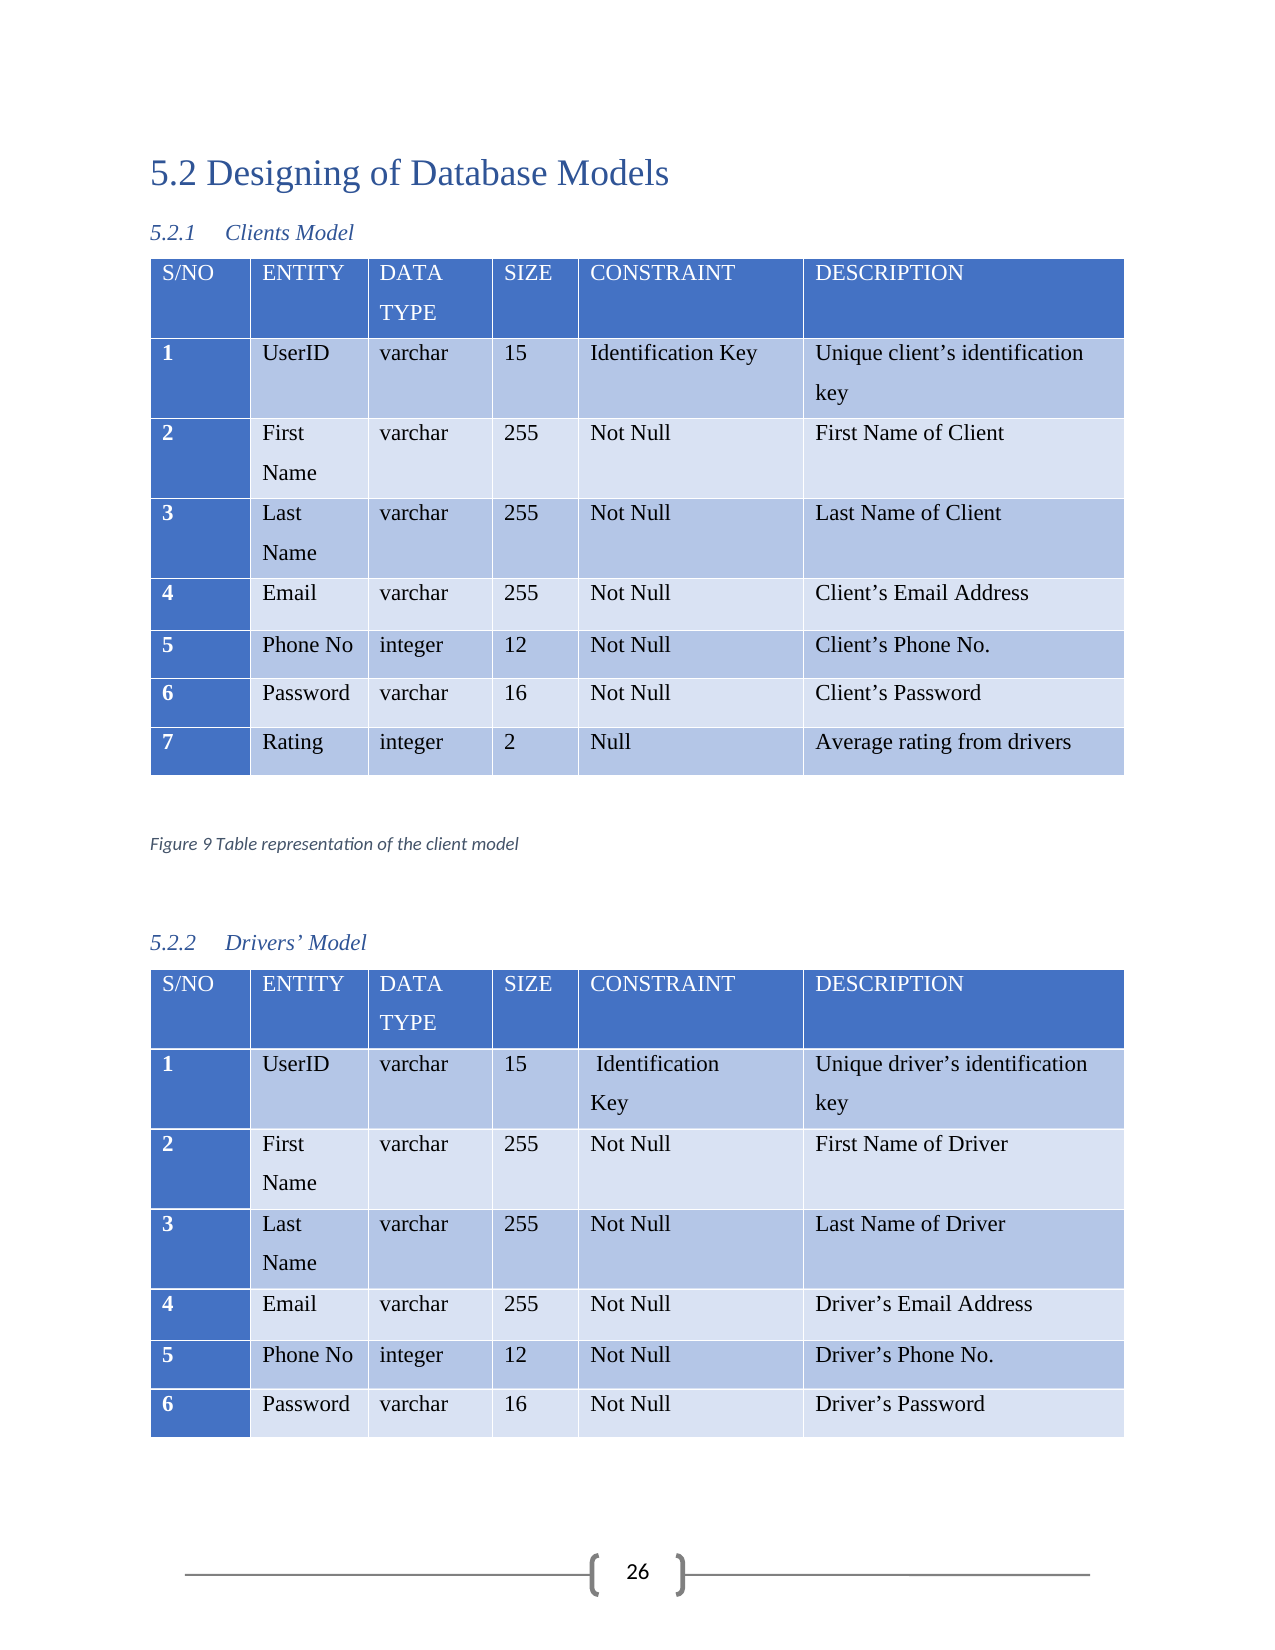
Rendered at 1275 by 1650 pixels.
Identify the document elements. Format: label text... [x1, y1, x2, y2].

table_header SIZE [493, 970, 578, 1048]
table_cell 2 [151, 419, 250, 498]
table_cell Not Null [579, 679, 803, 727]
table_cell First Name [251, 419, 368, 498]
table_cell 5 [151, 1341, 250, 1388]
table_cell 255 [493, 1130, 578, 1208]
table_cell Driver’s Phone No. [804, 1341, 1124, 1388]
subtitle 5.2.2 Drivers’ Model [150, 929, 1125, 955]
table_cell varchar [369, 419, 492, 498]
table_cell Last Name of Driver [804, 1210, 1124, 1288]
table_cell varchar [369, 679, 492, 727]
table_cell Phone No [251, 631, 368, 678]
table_cell varchar [369, 579, 492, 630]
table_cell Not Null [579, 1130, 803, 1208]
table_cell Last Name [251, 1210, 368, 1288]
table_cell 12 [493, 631, 578, 678]
table_cell Driver’s Password [804, 1390, 1124, 1437]
table_header CONSTRAINT [579, 259, 803, 338]
subtitle 5.2.1 Clients Model [150, 219, 1125, 245]
table_cell 16 [493, 679, 578, 727]
table_cell Unique driver’s identification key [804, 1050, 1124, 1128]
table_cell integer [369, 1341, 492, 1388]
table_header CONSTRAINT [579, 970, 803, 1048]
table_cell varchar [369, 1050, 492, 1128]
table_cell 15 [493, 1050, 578, 1128]
table_cell First Name [251, 1130, 368, 1208]
table_cell Phone No [251, 1341, 368, 1388]
table_cell varchar [369, 1210, 492, 1288]
table_cell 255 [493, 579, 578, 630]
table_cell Not Null [579, 1341, 803, 1388]
table_cell First Name of Client [804, 419, 1124, 498]
table_header S/NO [151, 970, 250, 1048]
table_header DATA TYPE [369, 970, 492, 1048]
table_cell 16 [493, 1390, 578, 1437]
table_cell Not Null [579, 1210, 803, 1288]
table_cell Unique client’s identification key [804, 339, 1124, 418]
table_cell Not Null [579, 419, 803, 498]
table_header ENTITY [251, 970, 368, 1048]
table_cell 255 [493, 1210, 578, 1288]
table_cell varchar [369, 339, 492, 418]
table_cell varchar [369, 1130, 492, 1208]
table_cell varchar [369, 1390, 492, 1437]
table_cell 4 [151, 579, 250, 630]
table_header SIZE [493, 259, 578, 338]
table_cell Identification Key [579, 1050, 803, 1128]
table_header DATA TYPE [369, 259, 492, 338]
table_cell 6 [151, 1390, 250, 1437]
table_cell 4 [151, 1290, 250, 1340]
table_cell Identification Key [579, 339, 803, 418]
table_cell 2 [493, 728, 578, 775]
subtitle 5.2 Designing of Database Models [150, 150, 1125, 193]
table_cell Email [251, 579, 368, 630]
table_header DESCRIPTION [804, 259, 1124, 338]
table_header S/NO [151, 259, 250, 338]
table_cell Client’s Password [804, 679, 1124, 727]
table_cell integer [369, 631, 492, 678]
table_cell Not Null [579, 1290, 803, 1340]
table_cell Client’s Email Address [804, 579, 1124, 630]
table_cell Driver’s Email Address [804, 1290, 1124, 1340]
table_cell 255 [493, 1290, 578, 1340]
table_cell 5 [151, 631, 250, 678]
table_cell Rating [251, 728, 368, 775]
table_cell 255 [493, 499, 578, 578]
table_cell Null [579, 728, 803, 775]
table_cell 7 [151, 728, 250, 775]
table_cell varchar [369, 1290, 492, 1340]
table_cell varchar [369, 499, 492, 578]
table_cell Not Null [579, 499, 803, 578]
table_cell 6 [151, 679, 250, 727]
table_cell Not Null [579, 1390, 803, 1437]
table_cell Email [251, 1290, 368, 1340]
table_cell Not Null [579, 631, 803, 678]
table_cell Last Name [251, 499, 368, 578]
table_cell Not Null [579, 579, 803, 630]
table_cell 1 [151, 339, 250, 418]
table_cell 3 [151, 499, 250, 578]
table_header DESCRIPTION [804, 970, 1124, 1048]
table_cell Last Name of Client [804, 499, 1124, 578]
text Figure 9 Table representation of the client model [150, 833, 1125, 856]
table_cell integer [369, 728, 492, 775]
table_cell First Name of Driver [804, 1130, 1124, 1208]
table_cell 1 [151, 1050, 250, 1128]
table_cell Client’s Phone No. [804, 631, 1124, 678]
table_cell 12 [493, 1341, 578, 1388]
table_cell UserID [251, 339, 368, 418]
table_cell Average rating from drivers [804, 728, 1124, 775]
table_cell 3 [151, 1210, 250, 1288]
table_cell 2 [151, 1130, 250, 1208]
table_header ENTITY [251, 259, 368, 338]
table_cell UserID [251, 1050, 368, 1128]
table_cell 15 [493, 339, 578, 418]
table_cell Password [251, 679, 368, 727]
table_cell 255 [493, 419, 578, 498]
table_cell Password [251, 1390, 368, 1437]
